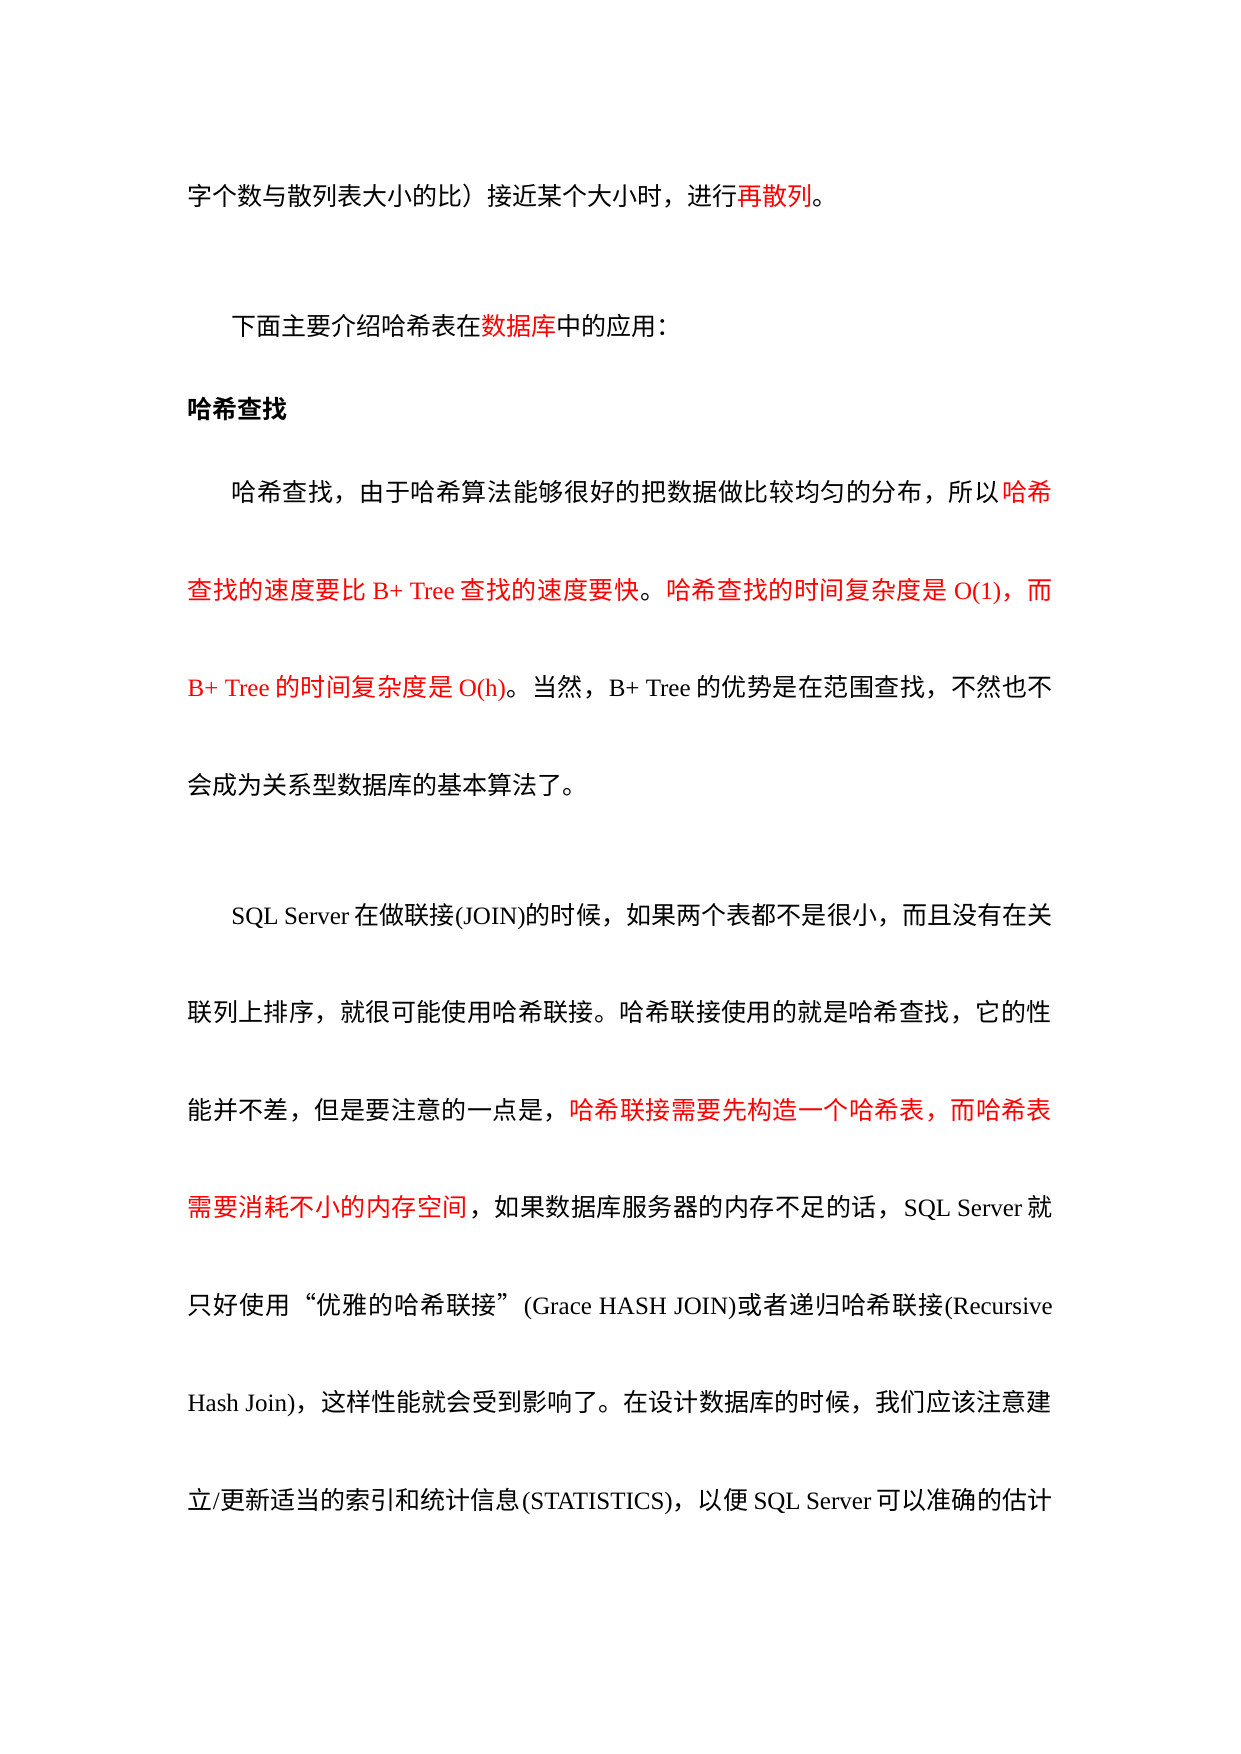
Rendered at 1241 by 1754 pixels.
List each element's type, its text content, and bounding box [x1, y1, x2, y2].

text 下面主要介绍哈希表在数据库中的应用： [187, 292, 1053, 357]
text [187, 881, 1053, 1531]
text 哈希查找，由于哈希算法能够很好的把数据做比较均匀的分布，所以哈希查找的速度要比B+ Tree查找的速度要快。哈希查找的时间复杂度是O(1)，而B+ Tree的时间复杂度是O(h)。当然，B+ Tree的优势是在范围查找，不然也不会成为关系型数据库的基本算法了。 [187, 458, 1053, 816]
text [187, 162, 1053, 227]
subtitle 哈希查找 [187, 375, 1053, 440]
